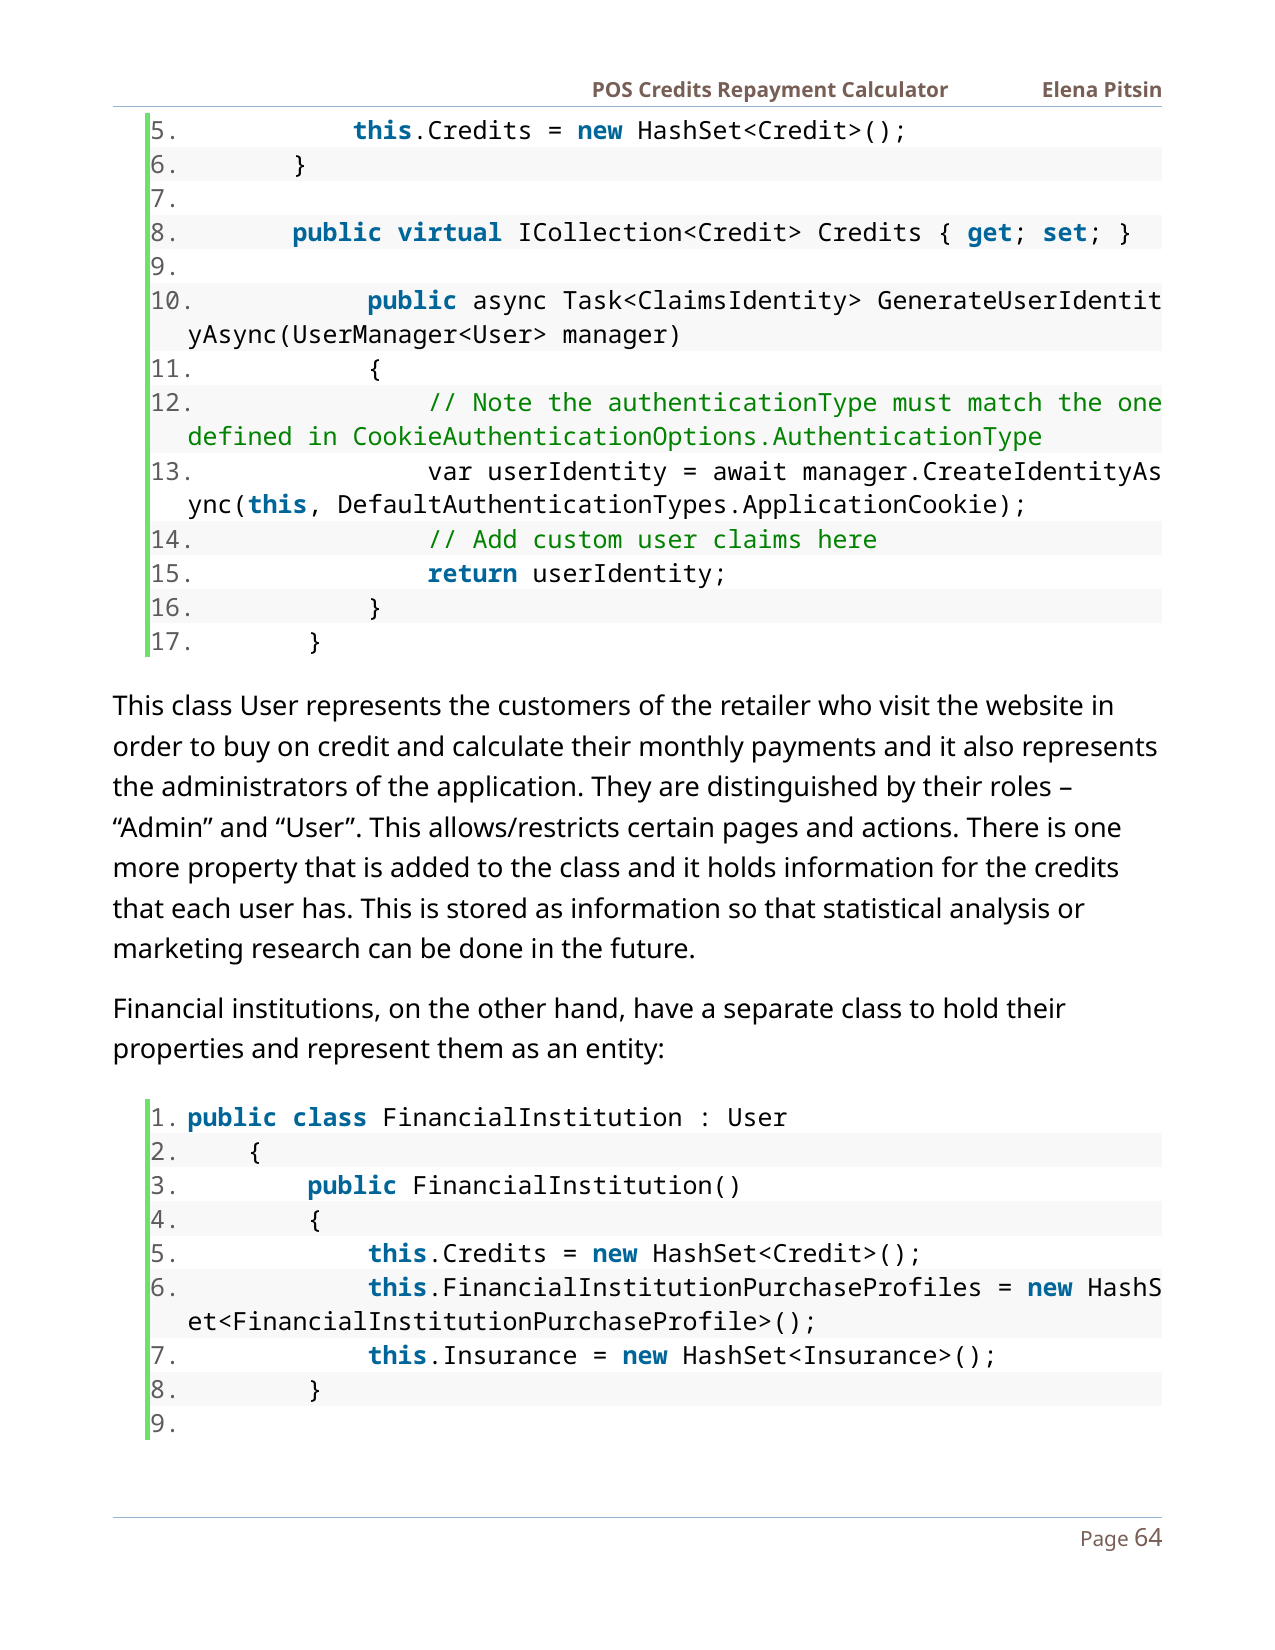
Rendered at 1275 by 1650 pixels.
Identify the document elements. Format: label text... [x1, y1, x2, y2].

list this.Insurance = new HashSet<Insurance>(); [150, 1338, 1162, 1372]
list } [150, 623, 1162, 657]
list } [150, 147, 1162, 181]
list { [150, 351, 1162, 385]
list this.Credits = new HashSet<Credit>(); [145, 112, 1162, 147]
list public class FinancialInstitution : User [150, 1099, 1162, 1133]
list } [150, 1372, 1162, 1406]
list // Note the authenticationType must match the one defined in CookieAuthenticationOptions.AuthenticationType [150, 385, 1162, 453]
list public FinancialInstitution() [150, 1167, 1162, 1201]
list // Add custom user claims here [150, 521, 1162, 555]
list } [150, 589, 1162, 623]
list var userIdentity = await manager.CreateIdentityAsync(this, DefaultAuthenticationTypes.ApplicationCookie); [150, 453, 1162, 521]
text This class User represents the customers of the retailer who visit the website in order to buy on credit and calculate their monthly payments and it also represents the administrators of the application. They are distinguished by their roles – “Admin” and “User”. This allows/restricts certain pages and actions. There is one more property that is added to the class and it holds information for the credits that each user has. This is stored as information so that statistical analysis or marketing research can be done in the future. [112, 687, 1162, 967]
list { [150, 1133, 1162, 1167]
list public async Task<ClaimsIdentity> GenerateUserIdentityAsync(UserManager<User> manager) [150, 283, 1162, 351]
list public virtual ICollection<Credit> Credits { get; set; } [150, 215, 1162, 249]
list return userIdentity; [150, 555, 1162, 589]
list this.FinancialInstitutionPurchaseProfiles = new HashSet<FinancialInstitutionPurchaseProfile>(); [150, 1269, 1162, 1338]
list this.Credits = new HashSet<Credit>(); [150, 1236, 1162, 1269]
list { [150, 1201, 1162, 1236]
text Financial institutions, on the other hand, have a separate class to hold their properties and represent them as an entity: [112, 989, 1162, 1066]
